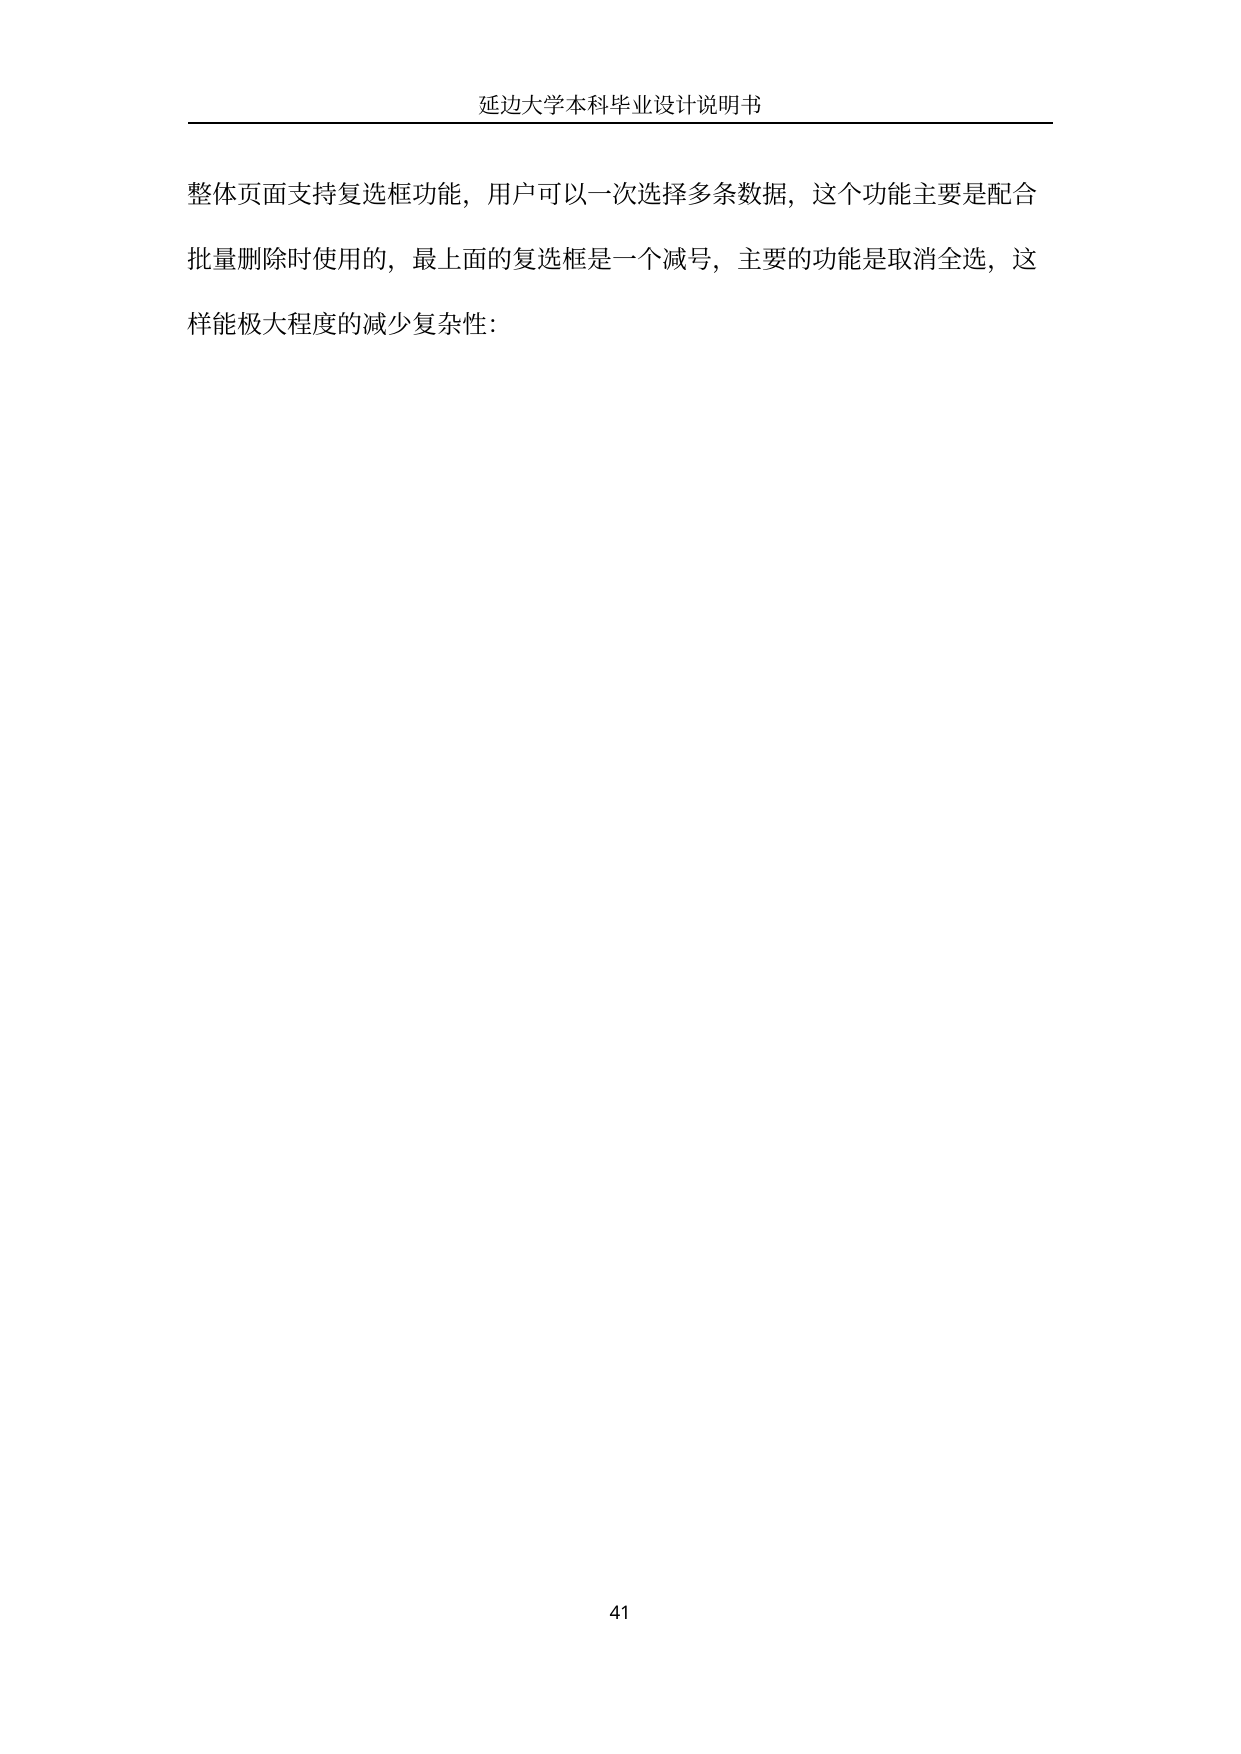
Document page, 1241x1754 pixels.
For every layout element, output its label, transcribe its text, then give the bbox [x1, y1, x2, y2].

text 整体页面支持复选框功能，用户可以一次选择多条数据，这个功能主要是配合批量删除时使用的，最上面的复选框是一个减号，主要的功能是取消全选，这样能极大程度的减少复杂性： [187, 160, 1053, 355]
